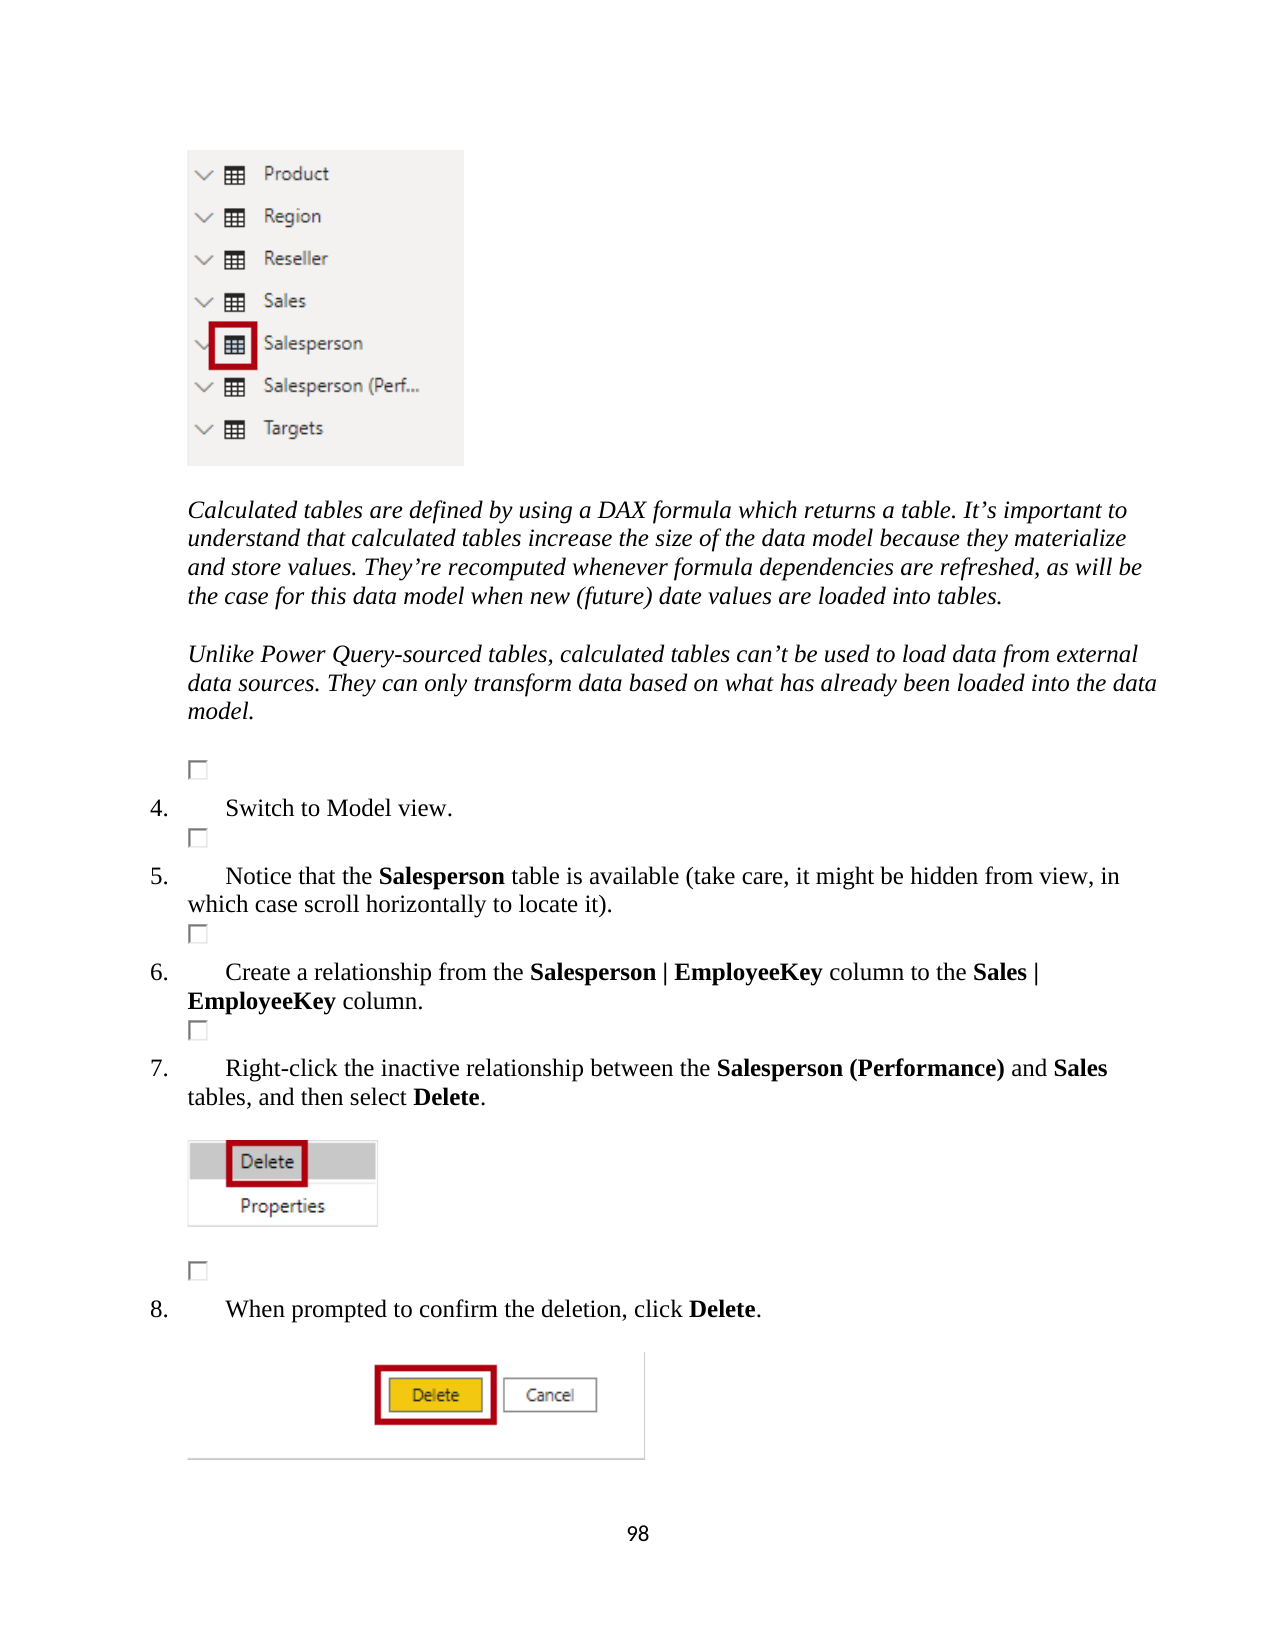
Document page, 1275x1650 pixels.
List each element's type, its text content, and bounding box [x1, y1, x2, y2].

picture [187, 150, 464, 466]
list Switch to Model view. [150, 754, 1162, 822]
list When prompted to confirm the deletion, click Delete. [150, 1255, 1162, 1323]
text Unlike Power Query-sourced tables, calculated tables can’t be used to load data from external data sources. They can only transform data based on what has already been loaded into the data model. [187, 639, 1162, 725]
picture [187, 1352, 646, 1460]
list Notice that the Salesperson table is available (take care, it might be hidden from view, in which case scroll horizontally to locate it). [150, 822, 1162, 918]
list Create a relationship from the Salesperson | EmployeeKey column to the Sales | EmployeeKey column. [150, 918, 1162, 1015]
text Calculated tables are defined by using a DAX formula which returns a table. It’s important to understand that calculated tables increase the size of the data model because they materialize and store values. They’re recomputed whenever formula dependencies are refreshed, as will be the case for this data model when new (future) date values are loaded into tables. [187, 495, 1162, 610]
picture [187, 1140, 379, 1227]
list Right-click the inactive relationship between the Salesperson (Performance) and Sales tables, and then select Delete. [150, 1015, 1162, 1111]
